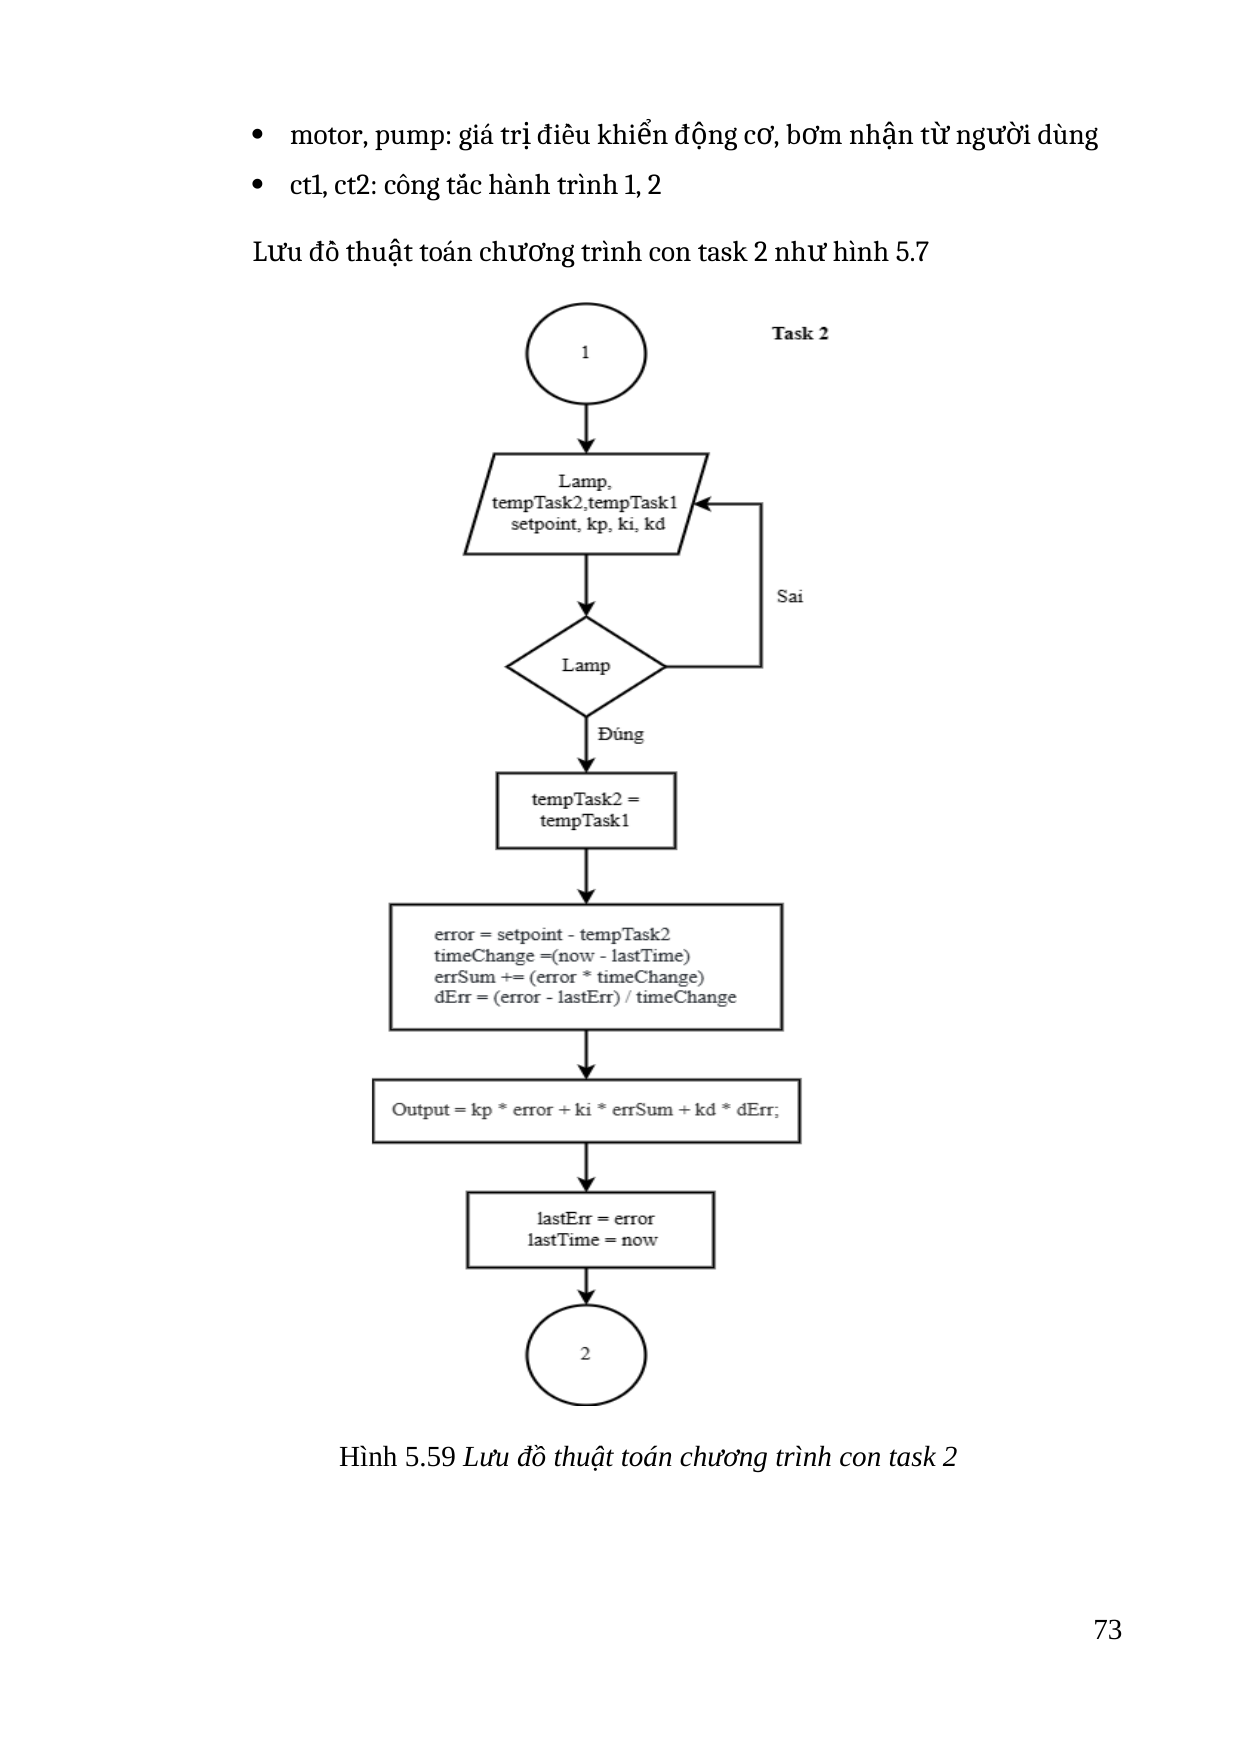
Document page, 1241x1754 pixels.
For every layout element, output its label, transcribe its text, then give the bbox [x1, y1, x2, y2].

list motor, pump: giá trị điều khiển động cơ, bơm nhận từ người dùng [252, 118, 1122, 152]
text Lưu đồ thuật toán chương trình con task 2 như hình 5.7 [177, 235, 1122, 269]
picture [371, 302, 928, 1406]
list ct1, ct2: công tắc hành trình 1, 2 [252, 168, 1122, 202]
